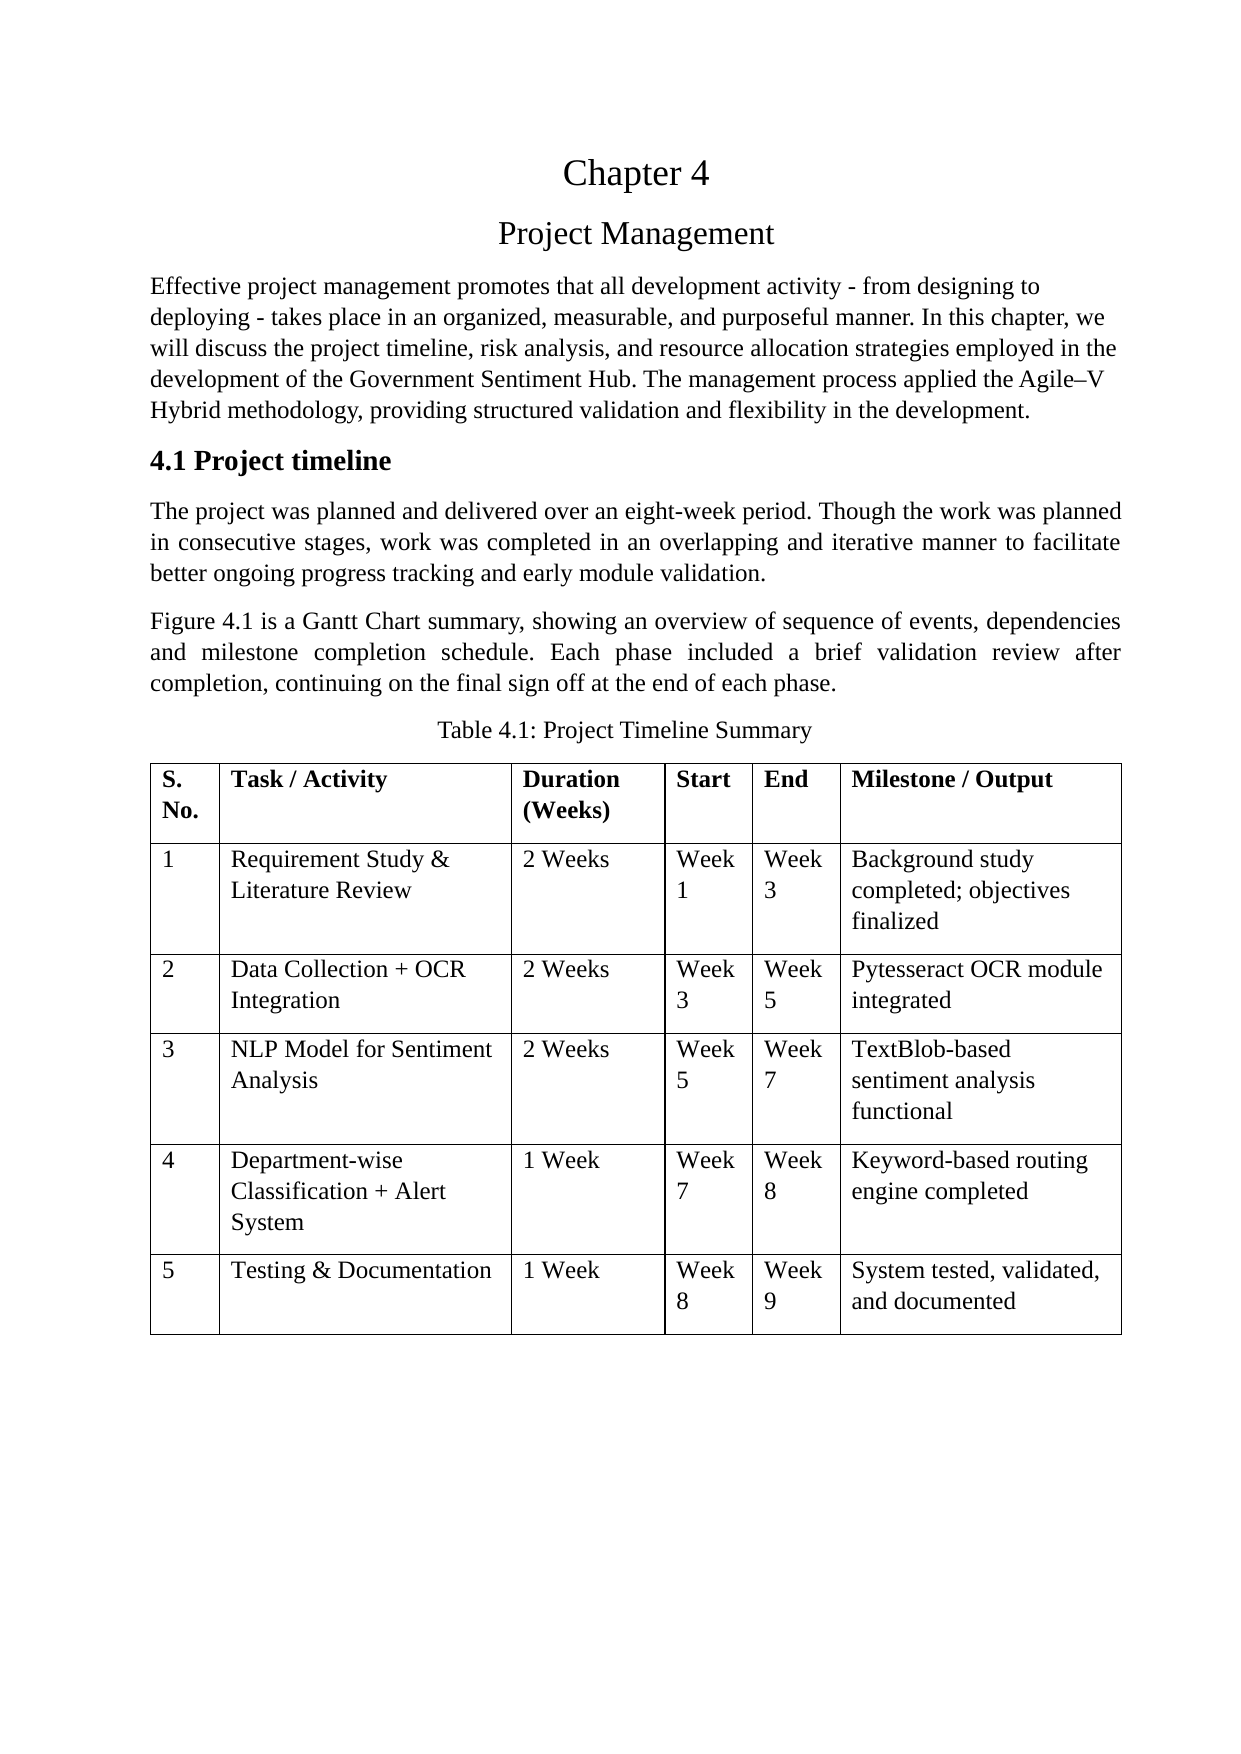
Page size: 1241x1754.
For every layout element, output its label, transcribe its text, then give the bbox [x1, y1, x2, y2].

text Figure 4.1 is a Gantt Chart summary, showing an overview of sequence of events, dependencies and milestone completion schedule. Each phase included a brief validation review after completion, continuing on the final sign off at the end of each phase. [150, 606, 1122, 697]
table_cell Requirement Study & Literature Review [220, 844, 511, 953]
table_header Task / Activity [220, 764, 511, 843]
table_cell Week 5 [753, 955, 840, 1033]
table_cell 5 [151, 1255, 219, 1334]
table_cell Week 3 [753, 844, 840, 953]
table_cell Week 1 [666, 844, 752, 953]
table_cell 2 Weeks [512, 1034, 664, 1144]
text Chapter 4 [150, 150, 1122, 193]
text The project was planned and delivered over an eight-week period. Though the work was planned in consecutive stages, work was completed in an overlapping and iterative manner to facilitate better ongoing progress tracking and early module validation. [150, 496, 1122, 587]
table_cell 1 Week [512, 1145, 664, 1254]
table_cell 2 Weeks [512, 955, 664, 1033]
table_cell Pytesseract OCR module integrated [841, 955, 1121, 1033]
table_cell System tested, validated, and documented [841, 1255, 1121, 1334]
table_cell Background study completed; objectives finalized [841, 844, 1121, 953]
table_cell Testing & Documentation [220, 1255, 511, 1334]
table_cell Department-wise Classification + Alert System [220, 1145, 511, 1254]
text Project Management [150, 213, 1122, 252]
table_header Start [666, 764, 752, 843]
table_header End [753, 764, 840, 843]
table_cell 2 Weeks [512, 844, 664, 953]
table_cell Week 3 [666, 955, 752, 1033]
table_cell 2 [151, 955, 219, 1033]
text Table 4.1: Project Timeline Summary [150, 716, 1122, 744]
table_cell 1 Week [512, 1255, 664, 1334]
table_cell Week 7 [666, 1145, 752, 1254]
table_cell Week 7 [753, 1034, 840, 1144]
table_cell Week 9 [753, 1255, 840, 1334]
text 4.1 Project timeline [150, 443, 1122, 477]
table_cell 4 [151, 1145, 219, 1254]
table_cell NLP Model for Sentiment Analysis [220, 1034, 511, 1144]
table_header S. No. [151, 764, 219, 843]
table_cell Keyword-based routing engine completed [841, 1145, 1121, 1254]
table_cell 3 [151, 1034, 219, 1144]
table_header Duration (Weeks) [512, 764, 664, 843]
table_cell 1 [151, 844, 219, 953]
table_cell Week 8 [753, 1145, 840, 1254]
table_header Milestone / Output [841, 764, 1121, 843]
table_cell Week 5 [666, 1034, 752, 1144]
table_cell Week 8 [666, 1255, 752, 1334]
table_cell Data Collection + OCR Integration [220, 955, 511, 1033]
text Effective project management promotes that all development activity - from designing to deploying - takes place in an organized, measurable, and purposeful manner. In this chapter, we will discuss the project timeline, risk analysis, and resource allocation strategies employed in the development of the Government Sentiment Hub. The management process applied the Agile–V Hybrid methodology, providing structured validation and flexibility in the development. [150, 271, 1122, 424]
table_cell TextBlob-based sentiment analysis functional [841, 1034, 1121, 1144]
